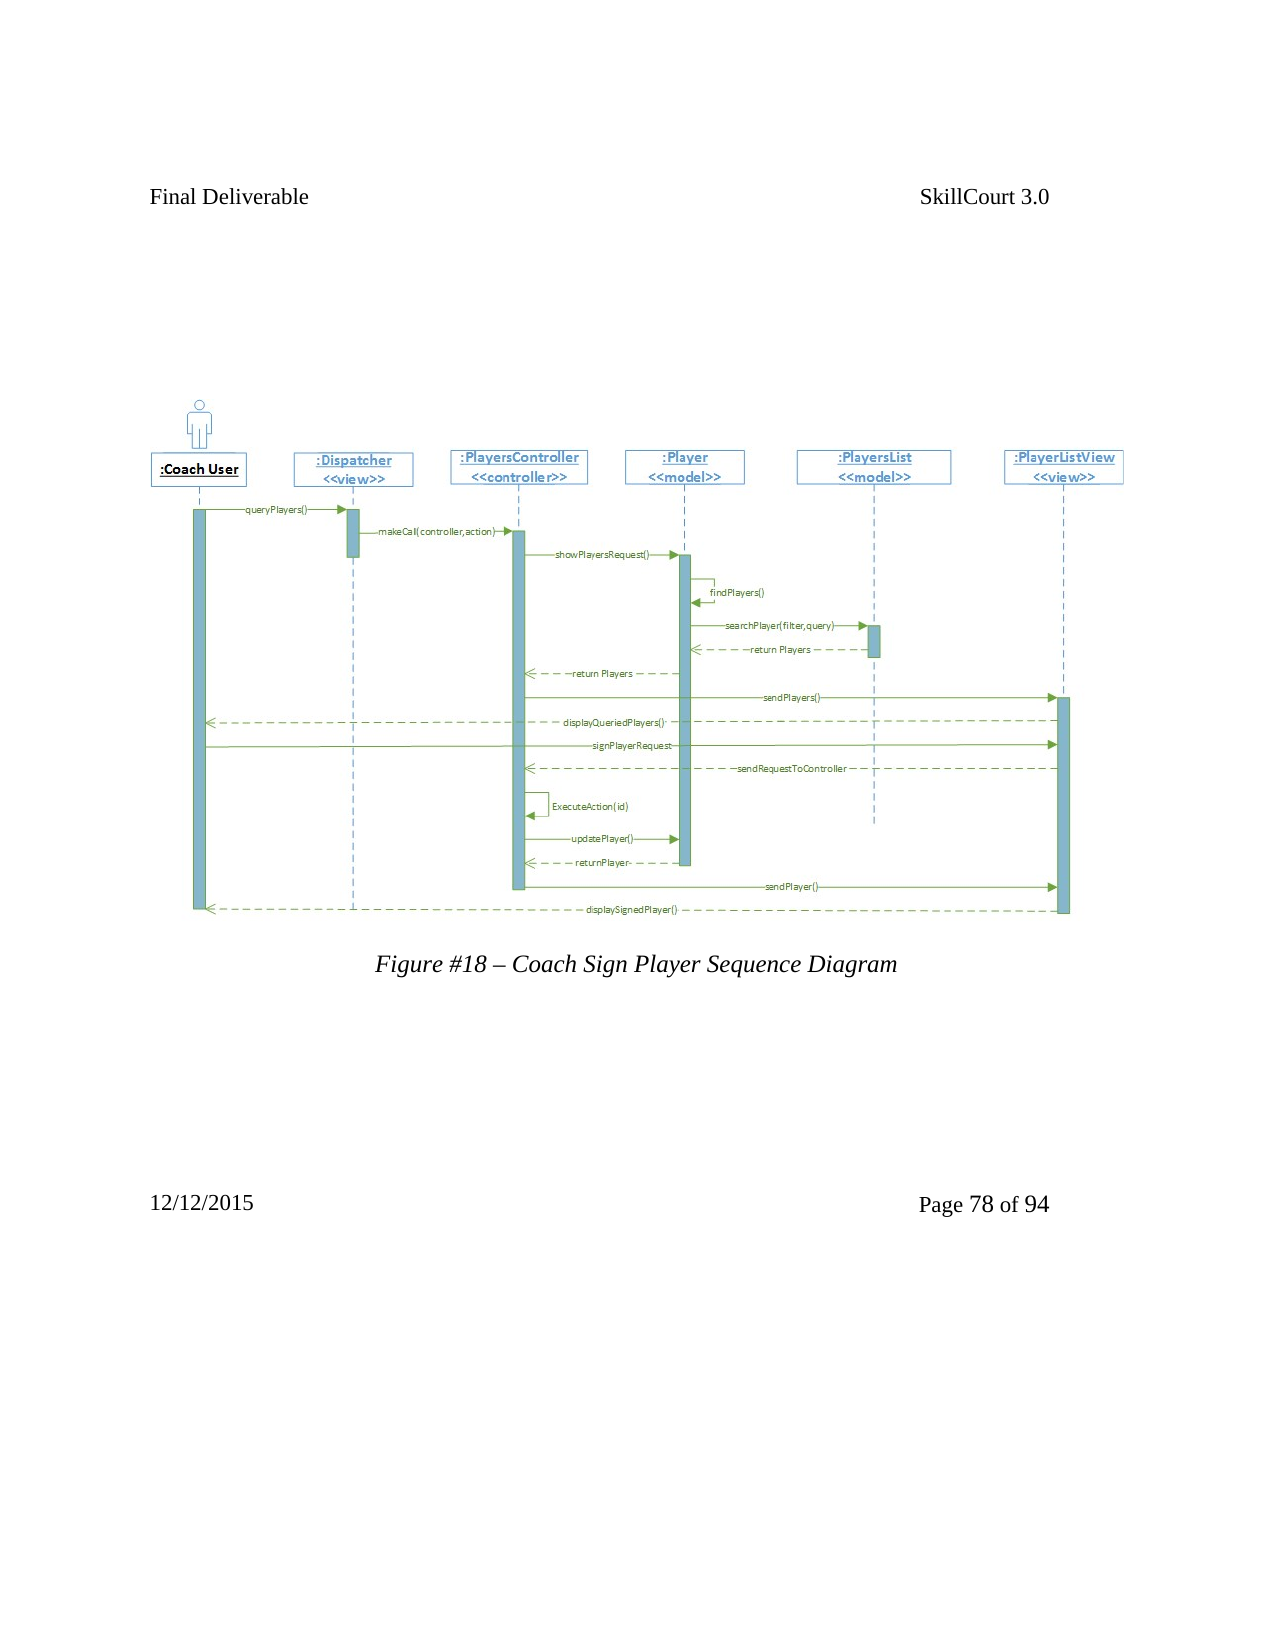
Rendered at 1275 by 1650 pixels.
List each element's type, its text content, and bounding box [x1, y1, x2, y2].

picture [150, 399, 1124, 921]
text Figure #18 – Coach Sign Player Sequence Diagram [150, 949, 1125, 978]
